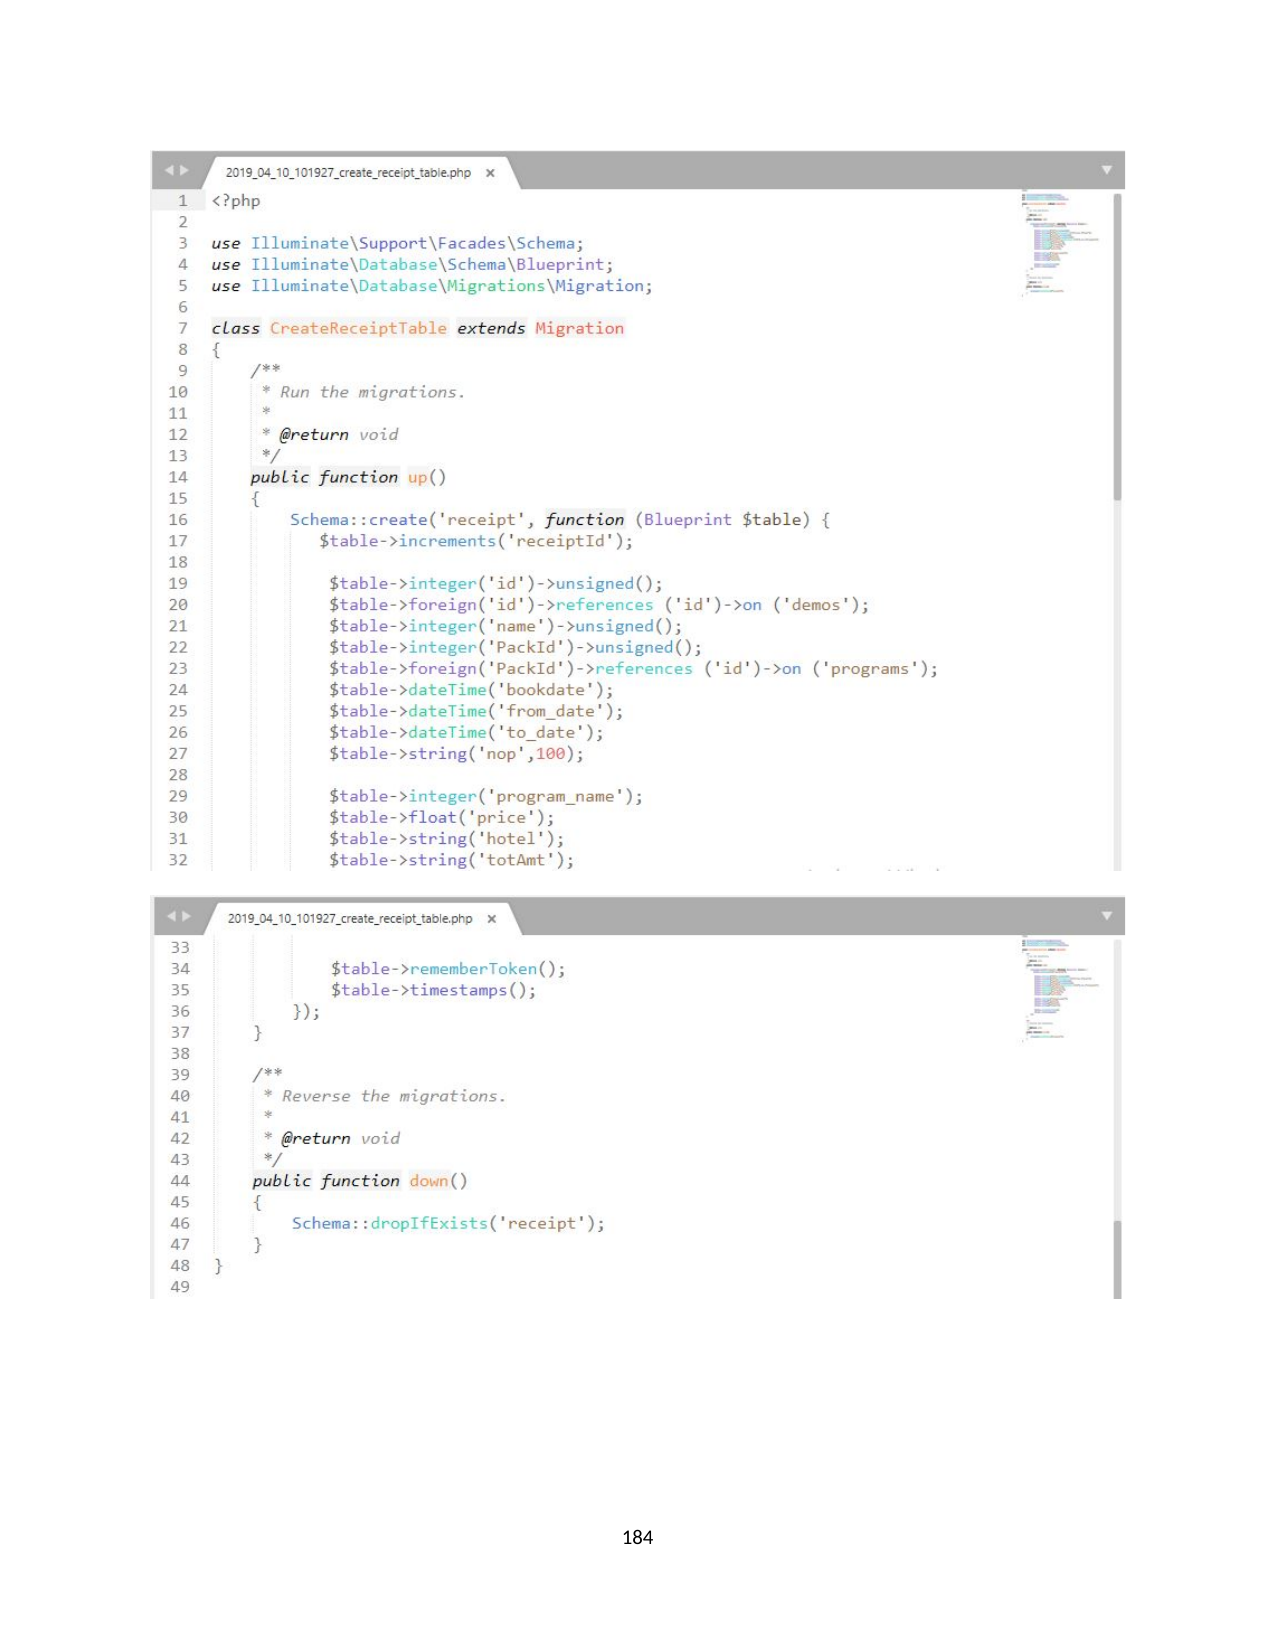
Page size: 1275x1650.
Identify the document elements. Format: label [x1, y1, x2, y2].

picture [150, 895, 1125, 1299]
picture [150, 150, 1125, 871]
